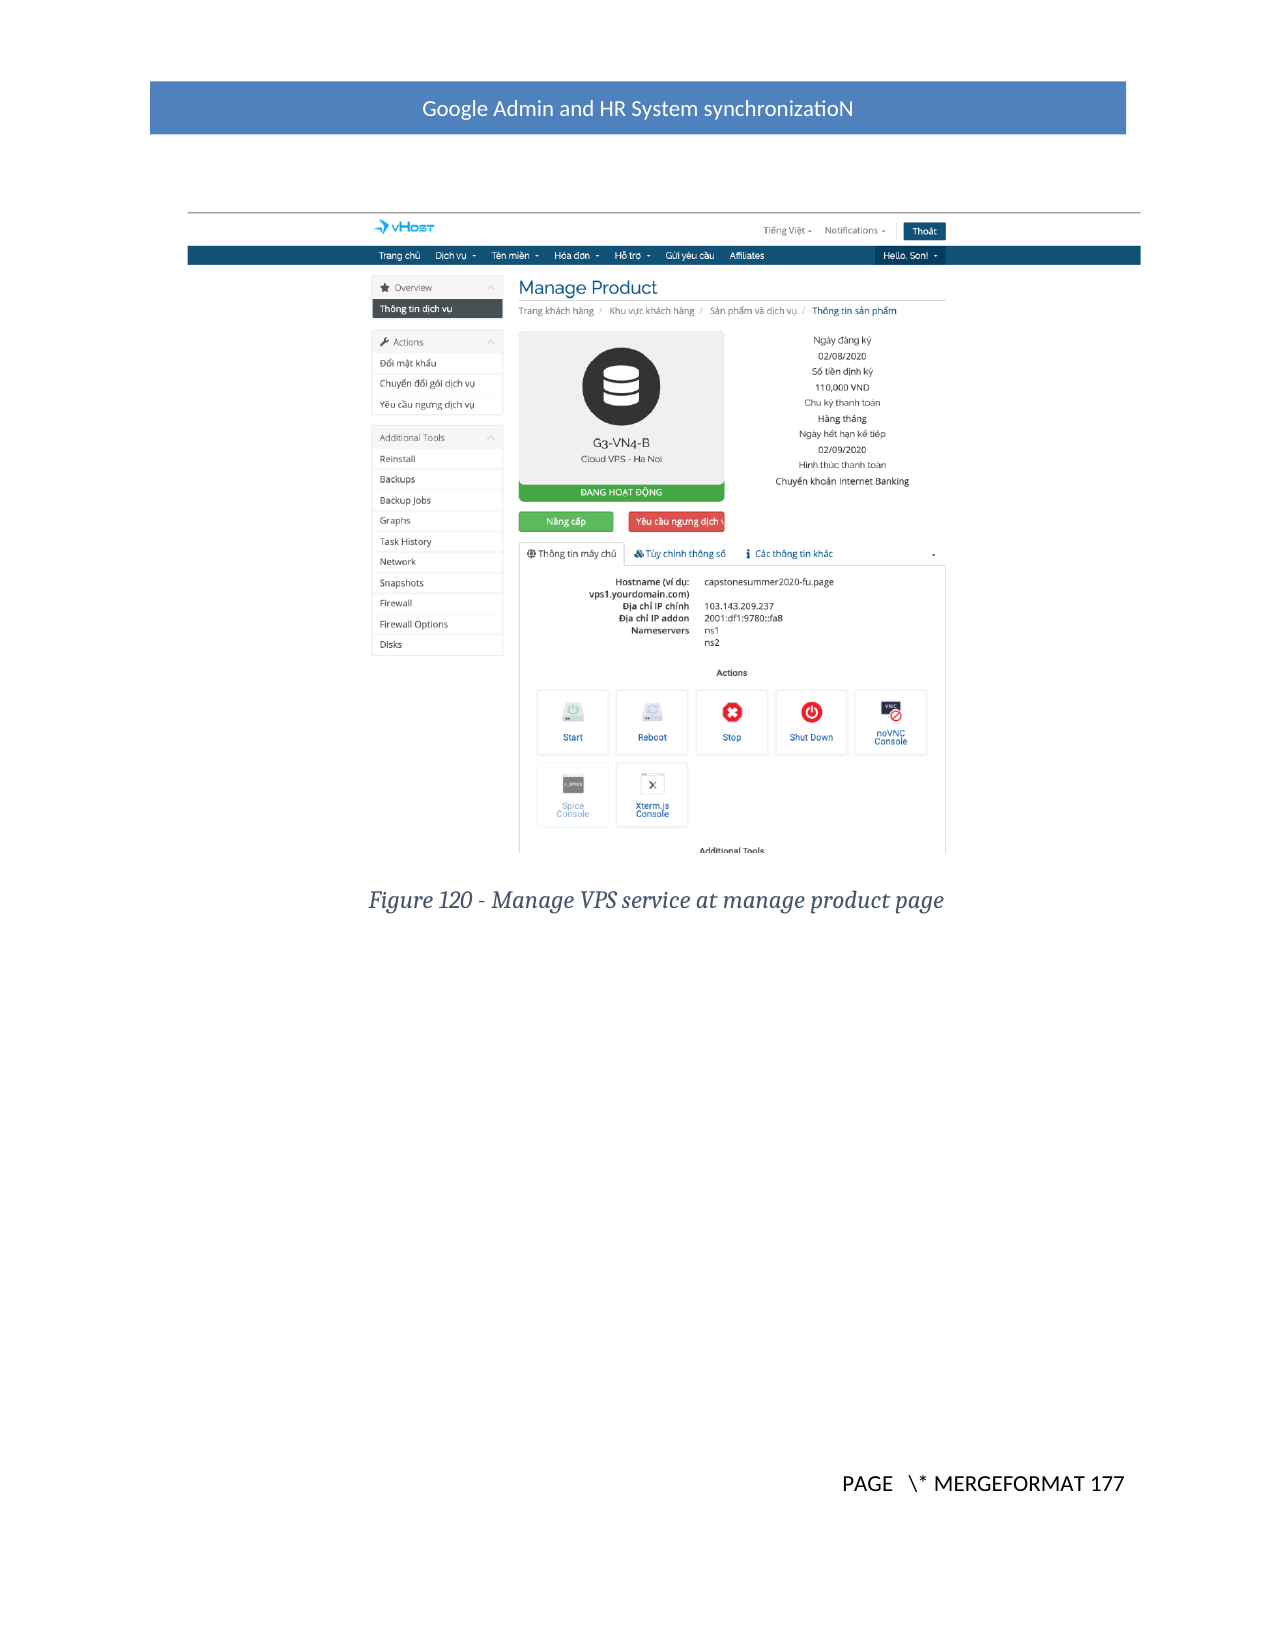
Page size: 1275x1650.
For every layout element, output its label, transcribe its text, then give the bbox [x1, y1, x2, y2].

picture [187, 212, 1141, 853]
text Figure 120 - Manage VPS service at manage product page [187, 886, 1125, 914]
